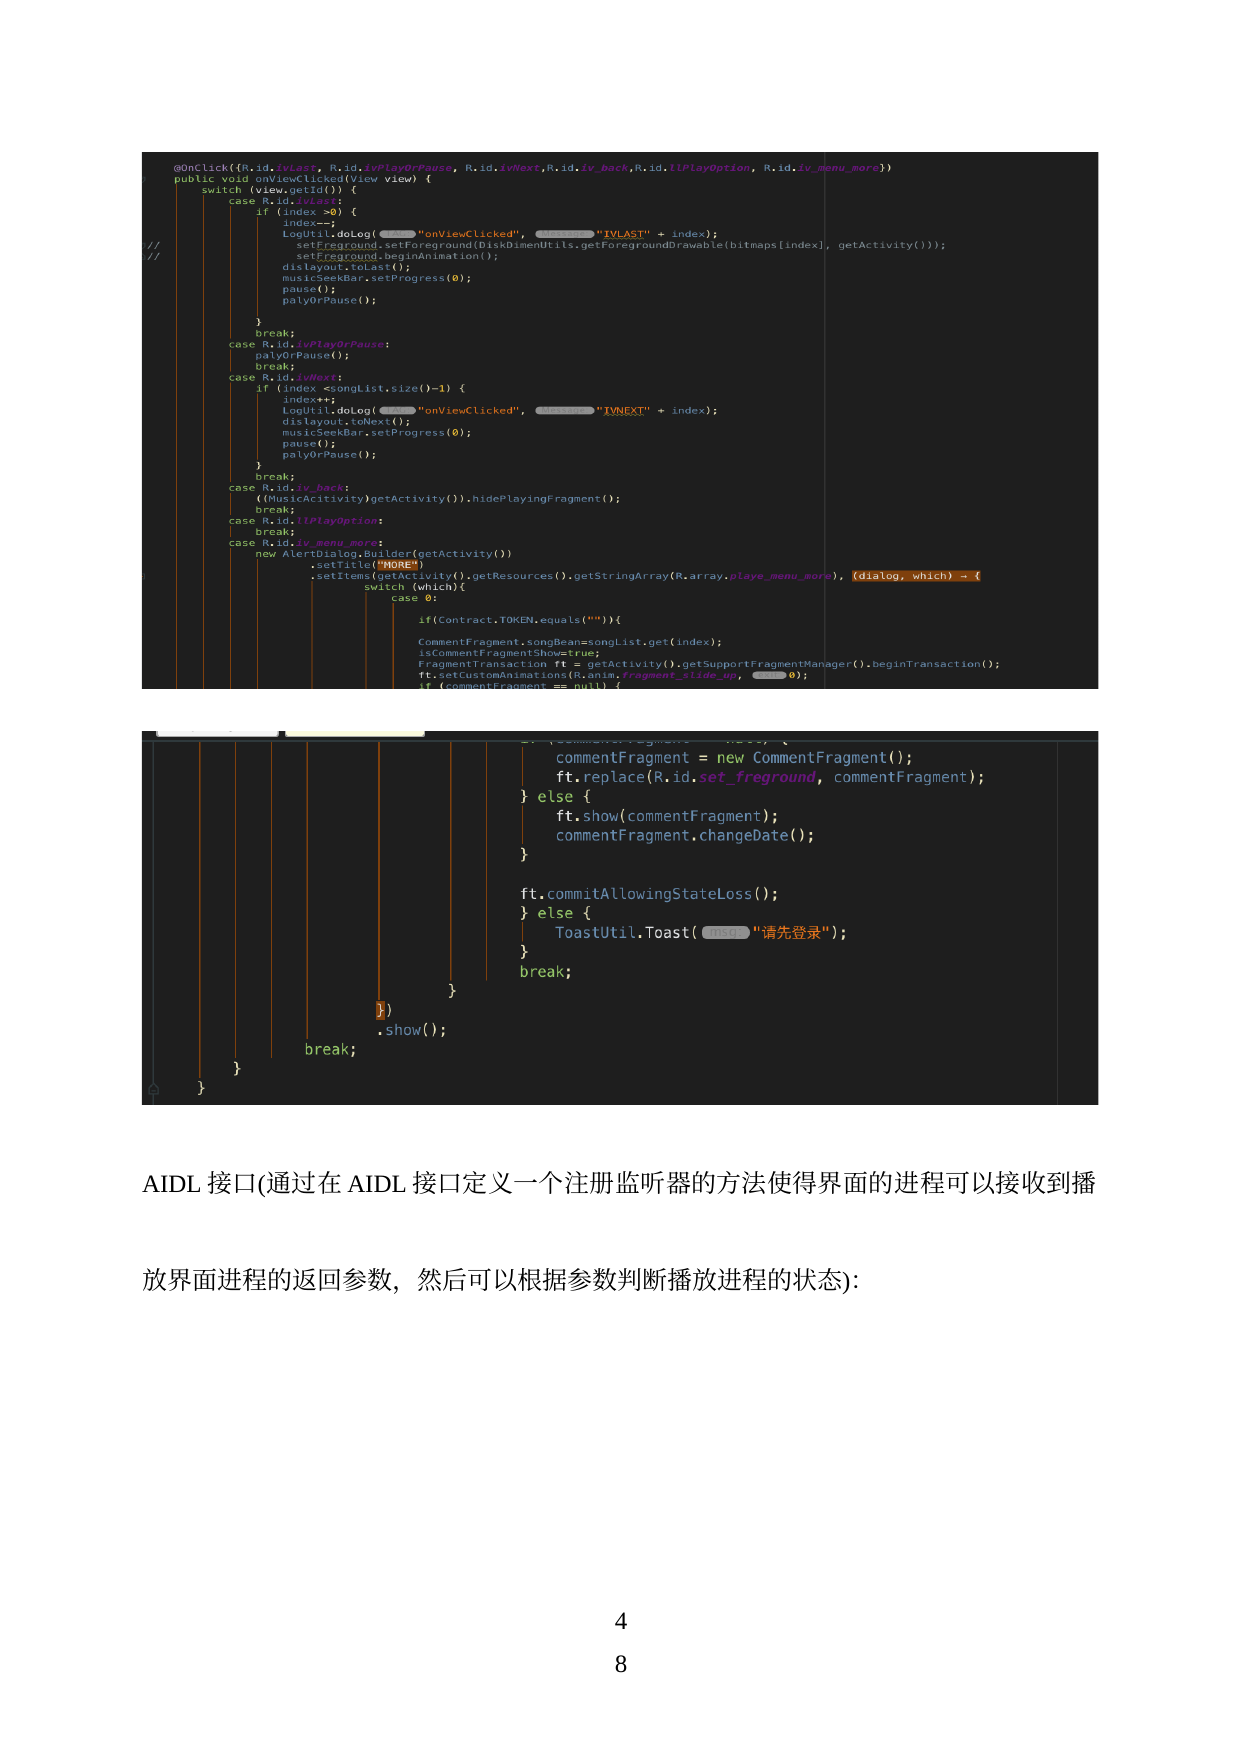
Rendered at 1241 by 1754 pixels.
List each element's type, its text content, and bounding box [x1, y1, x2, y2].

text AIDL接口(通过在AIDL接口定义一个注册监听器的方法使得界面的进程可以接收到播放界面进程的返回参数，然后可以根据参数判断播放进程的状态)： [142, 1149, 1098, 1311]
picture [141, 731, 1099, 1105]
picture [141, 152, 1099, 689]
